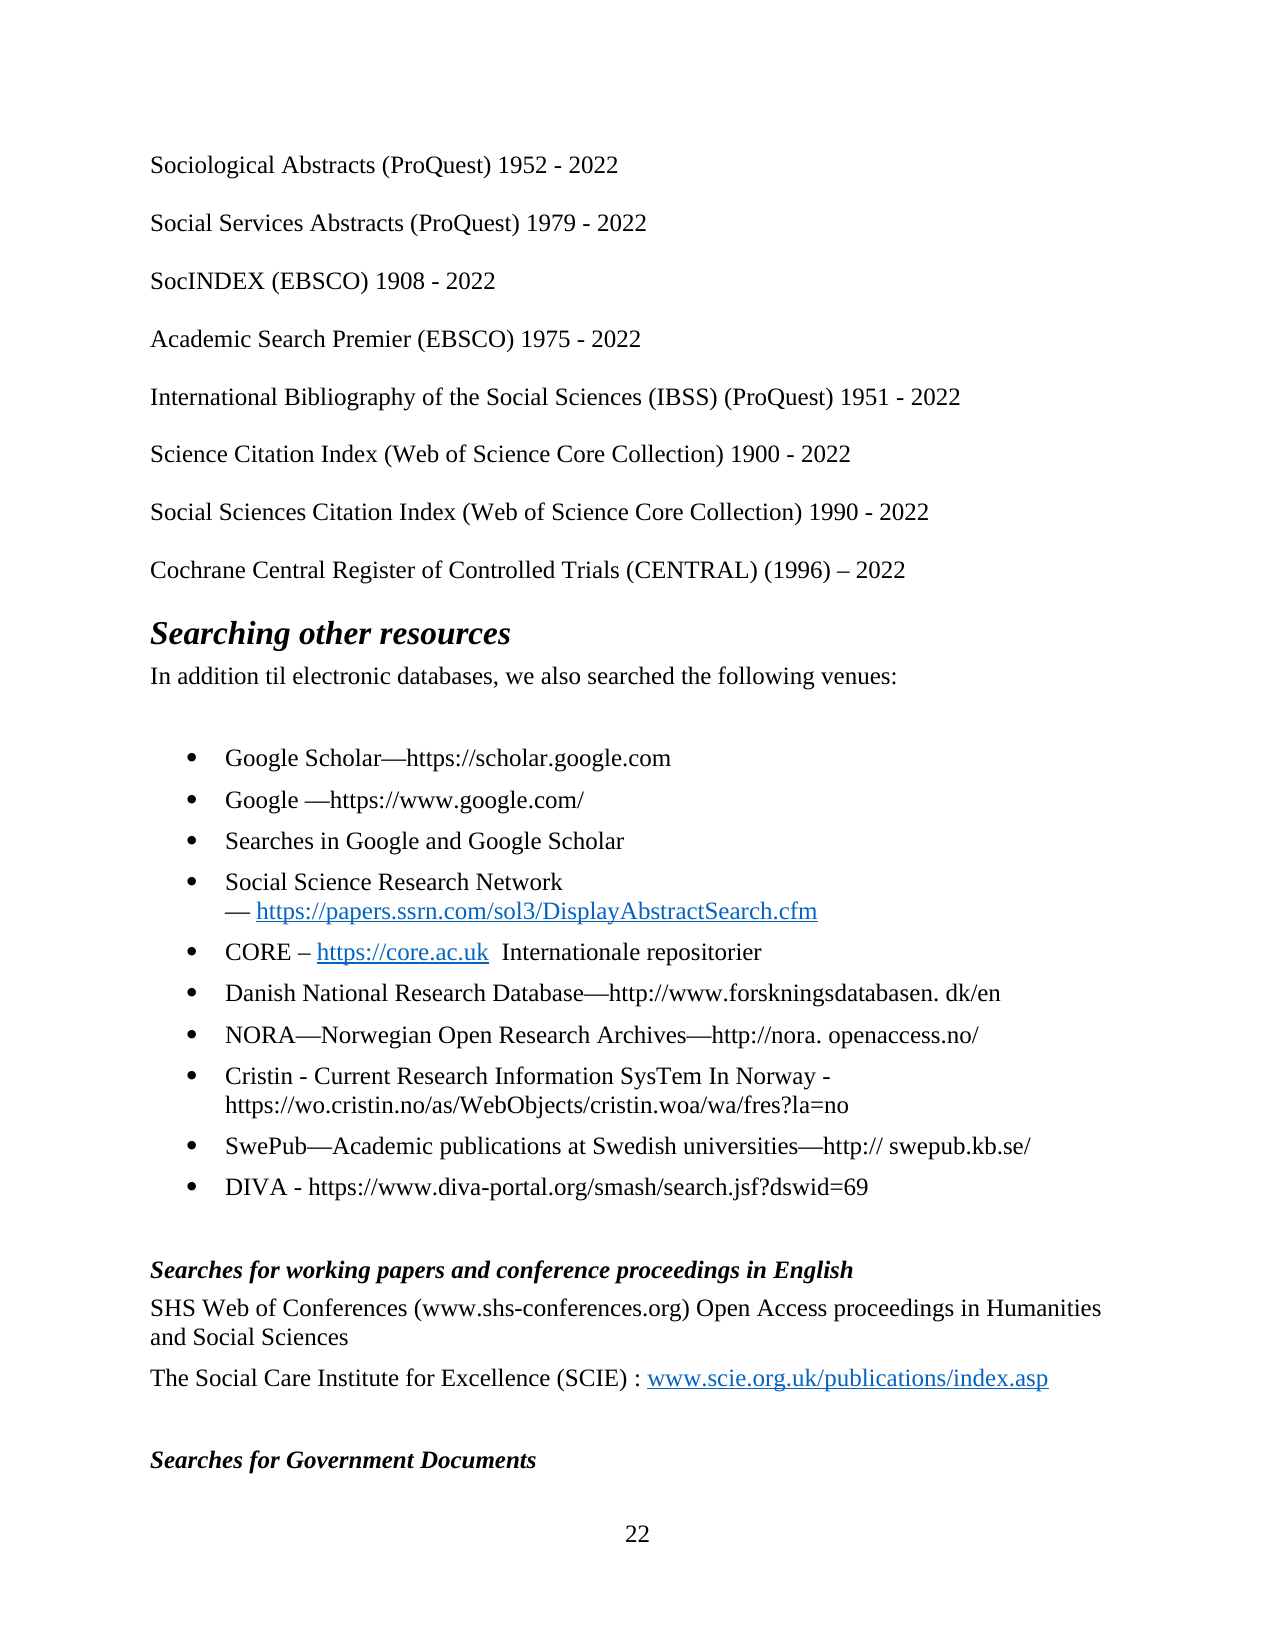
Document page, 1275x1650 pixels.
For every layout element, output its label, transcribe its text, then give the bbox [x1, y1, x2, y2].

text Social Sciences Citation Index (Web of Science Core Collection) 1990 - 2022 [150, 497, 1125, 526]
list Google Scholar—https://scholar.google.com [187, 743, 1125, 772]
text The Social Care Institute for Excellence (SCIE) : www.scie.org.uk/publications/index.asp [150, 1363, 1125, 1392]
text Academic Search Premier (EBSCO) 1975 - 2022 [150, 324, 1125, 352]
text Cochrane Central Register of Controlled Trials (CENTRAL) (1996) – 2022 [150, 555, 1125, 584]
text SHS Web of Conferences (www.shs-conferences.org) Open Access proceedings in Humanities and Social Sciences [150, 1293, 1125, 1350]
text International Bibliography of the Social Sciences (IBSS) (ProQuest) 1951 - 2022 [150, 382, 1125, 410]
subtitle Searching other resources [150, 613, 1125, 652]
list DIVA - https://www.diva-portal.org/smash/search.jsf?dswid=69 [187, 1172, 1125, 1201]
list Searches in Google and Google Scholar [187, 826, 1125, 855]
list NORA—Norwegian Open Research Archives—http://nora. openaccess.no/ [187, 1020, 1125, 1048]
list Google —https://www.google.com/ [187, 785, 1125, 813]
text Social Services Abstracts (ProQuest) 1979 - 2022 [150, 208, 1125, 237]
list Danish National Research Database—http://www.forskningsdatabasen. dk/en [187, 978, 1125, 1007]
text Sociological Abstracts (ProQuest) 1952 - 2022 [150, 150, 1125, 179]
subtitle Searches for working papers and conference proceedings in English [150, 1255, 1125, 1283]
subtitle Searches for Government Documents [150, 1445, 1125, 1474]
list SwePub—Academic publications at Swedish universities—http:// swepub.kb.se/ [187, 1131, 1125, 1160]
text In addition til electronic databases, we also searched the following venues: [150, 661, 1125, 690]
list Social Science Research Network — https://papers.ssrn.com/sol3/DisplayAbstractSearch.cfm [187, 867, 1125, 925]
text Science Citation Index (Web of Science Core Collection) 1900 - 2022 [150, 439, 1125, 468]
list Cristin - Current Research Information SysTem In Norway - https://wo.cristin.no/as/WebObjects/cristin.woa/wa/fres?la=no [187, 1061, 1125, 1118]
list CORE – https://core.ac.uk Internationale repositorier [187, 937, 1125, 966]
text SocINDEX (EBSCO) 1908 - 2022 [150, 266, 1125, 294]
